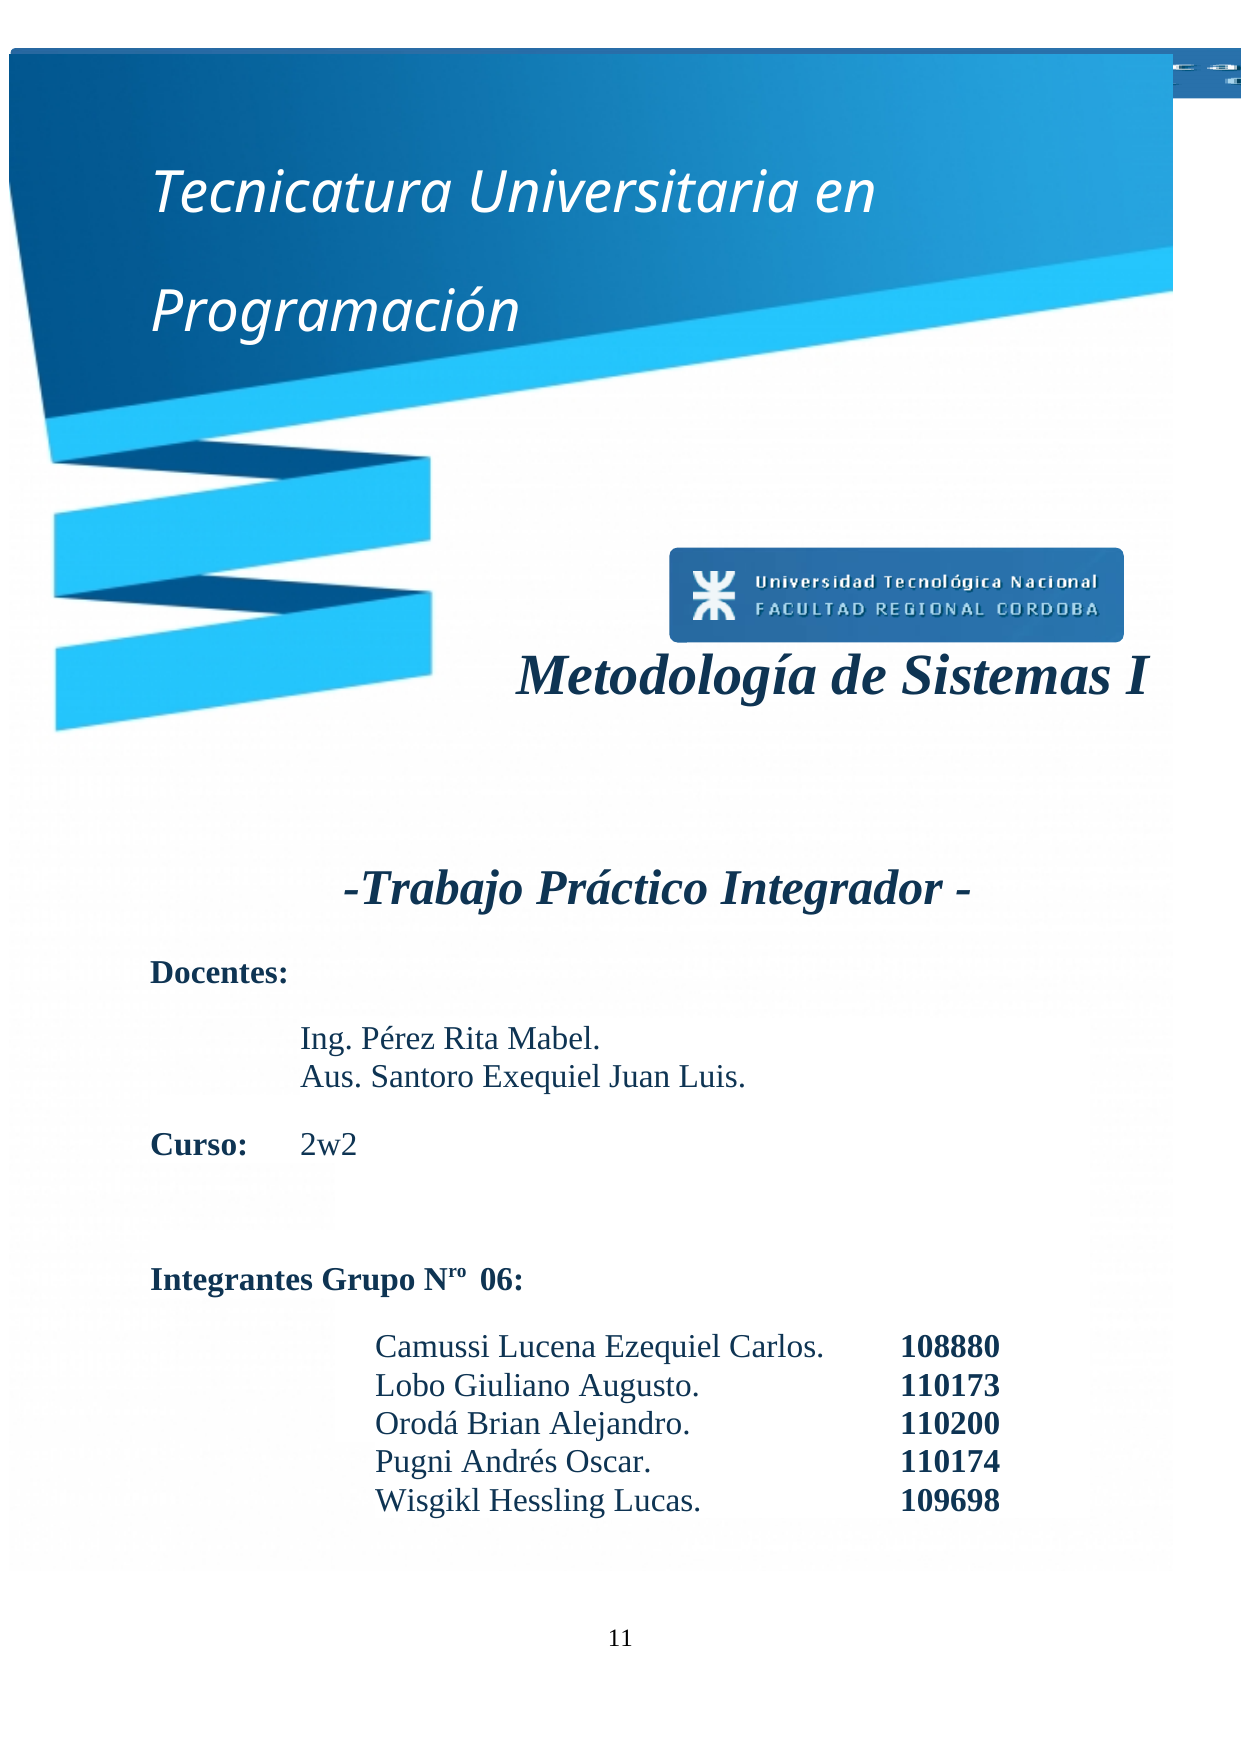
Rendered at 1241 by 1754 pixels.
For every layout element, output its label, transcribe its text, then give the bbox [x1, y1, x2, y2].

text Integrantes Grupo Nro 06: [150, 1259, 1090, 1298]
text Metodología de Sistemas I [150, 640, 1149, 707]
text Tecnicatura Universitaria en Programación [150, 150, 1149, 349]
text Lobo Giuliano Augusto. 110173 [335, 1365, 1090, 1403]
text Aus. Santoro Exequiel Juan Luis. [300, 1057, 1090, 1095]
text Camussi Lucena Ezequiel Carlos. 108880 [335, 1327, 1090, 1365]
text Pugni Andrés Oscar. 110174 Wisgikl Hessling Lucas. 109698 [375, 1442, 1090, 1518]
text Orodá Brian Alejandro. 110200 [335, 1403, 1090, 1442]
text Curso: 2w2 [150, 1124, 1090, 1163]
list -Trabajo Práctico Integrador - [225, 858, 1090, 916]
text Docentes: [150, 953, 1090, 991]
text Ing. Pérez Rita Mabel. [300, 1018, 1090, 1057]
picture [9, 48, 1241, 1571]
